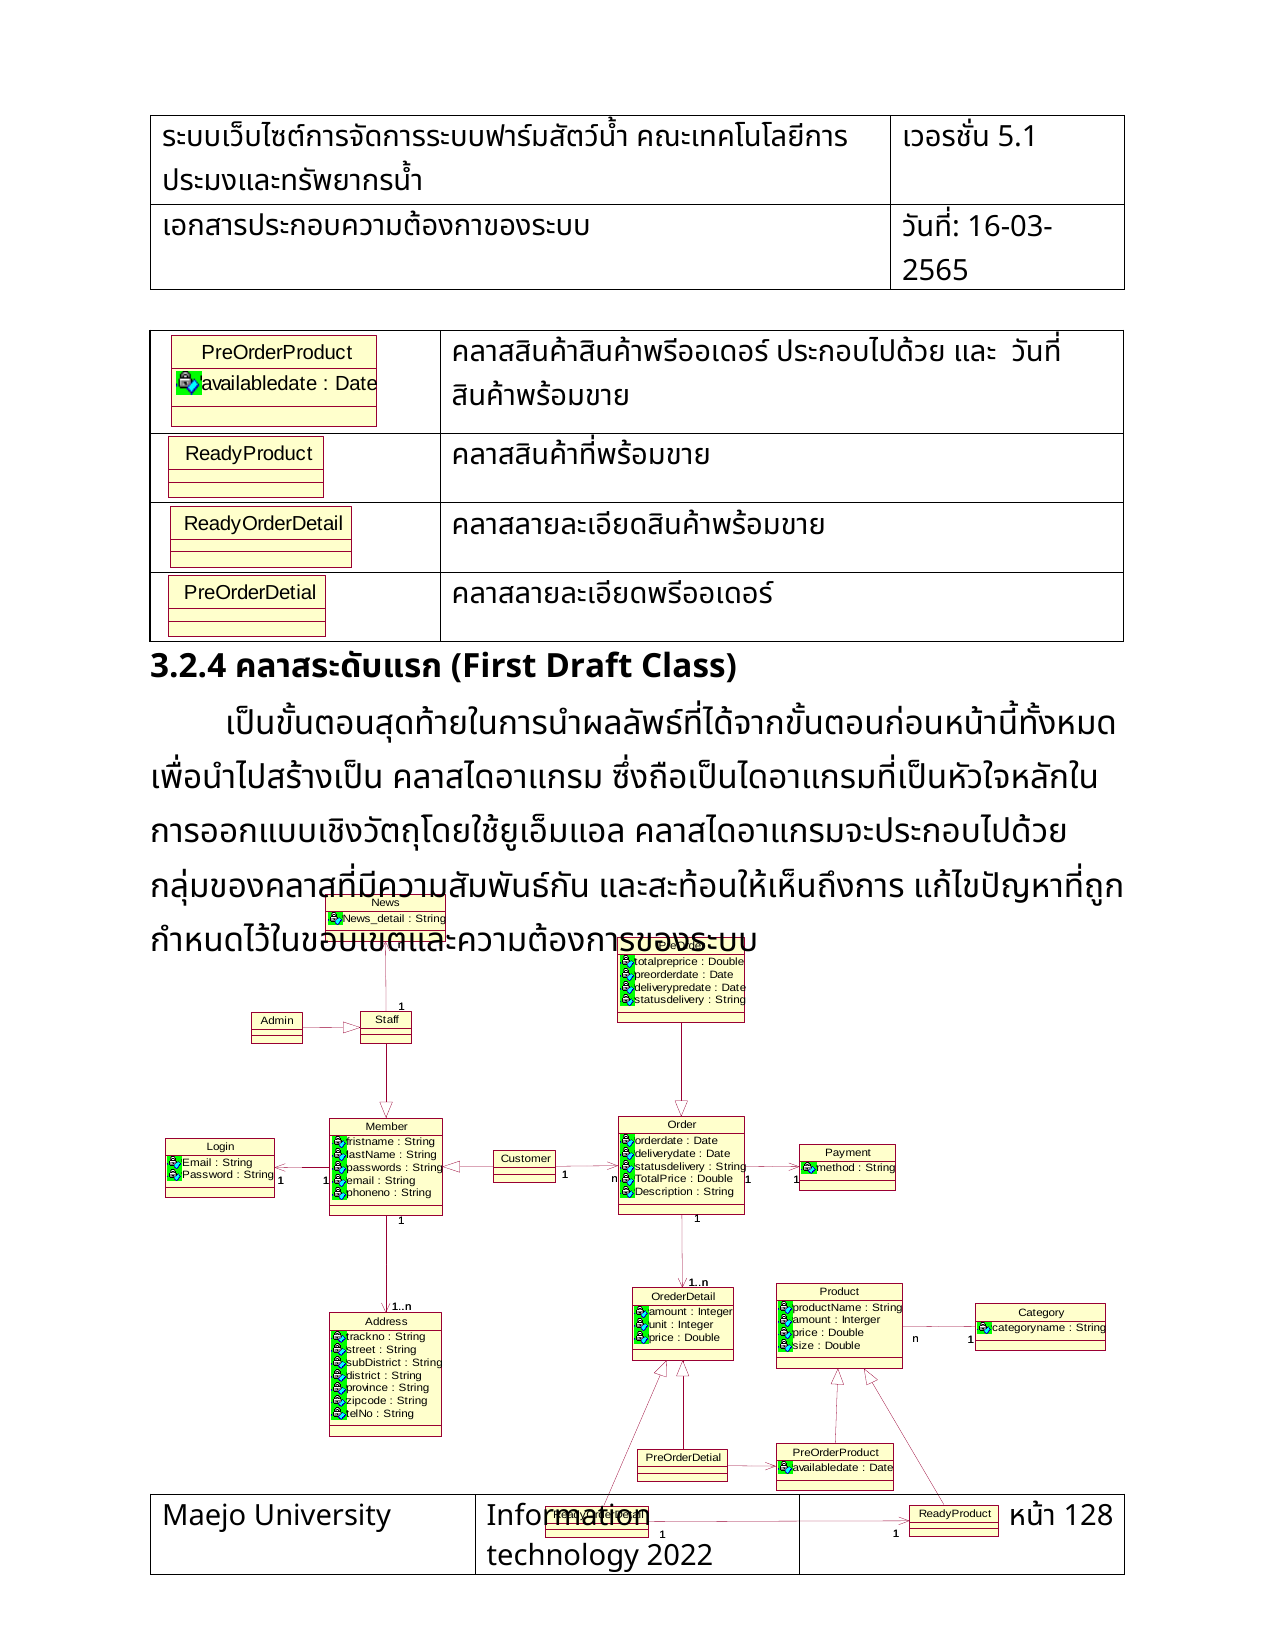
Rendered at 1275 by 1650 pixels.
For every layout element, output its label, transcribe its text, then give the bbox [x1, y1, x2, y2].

text 3.2.4 คลาสระดับแรก (First Draft Class) [150, 642, 1125, 693]
table_cell คลาสลายละเอียดสินค้าพร้อมขาย [441, 503, 1123, 572]
table_cell [151, 331, 440, 433]
table_cell คลาสสินค้าสินค้าพรีออเดอร์ ประกอบไปด้วย และ วันที่สินค้าพร้อมขาย [441, 331, 1123, 433]
text เป็นขั้นตอนสุดท้ายในการนำผลลัพธ์ที่ได้จากขั้นตอนก่อนหน้านี้ทั้งหมด เพื่อนำไปสร้างเป็น คลาสไดอาแกรม ซึ่งถือเป็นไดอาแกรมที่เป็นหัวใจหลักในการออกแบบเชิงวัตถุโดยใช้ยูเอ็มแอล คลาสไดอาแกรมจะประกอบไปด้วยกลุ่มของคลาสที่มีความสัมพันธ์กัน และสะท้อนให้เห็นถึงการ แก้ไขปัญหาที่ถูกกำหนดไว้ในขอบเขตและความต้องการของระบบ [150, 699, 1125, 967]
table_cell คลาสลายละเอียดพรีออเดอร์ [441, 573, 1123, 641]
table_cell [151, 573, 440, 641]
table_cell [151, 434, 440, 502]
table_cell [151, 503, 440, 572]
table_cell คลาสสินค้าที่พร้อมขาย [441, 434, 1123, 502]
